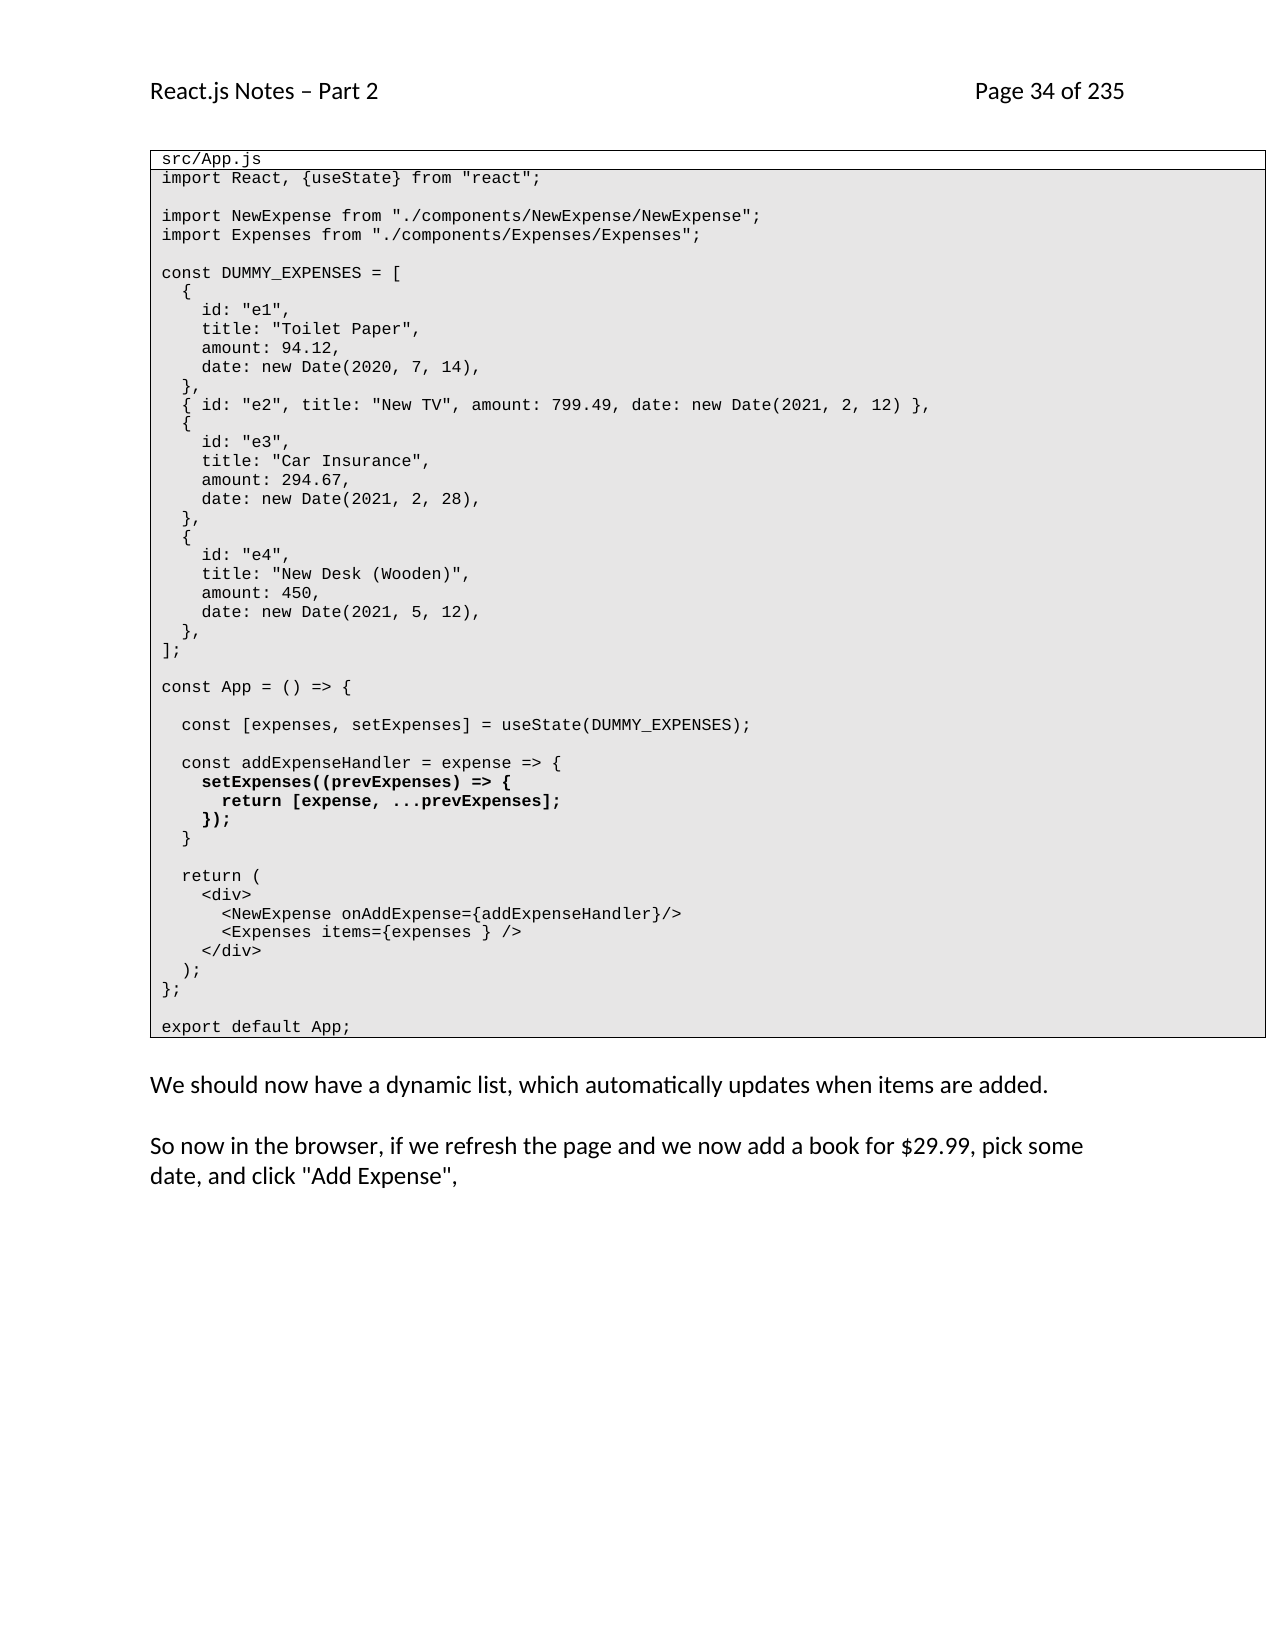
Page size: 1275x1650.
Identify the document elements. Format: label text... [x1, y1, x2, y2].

table_header src/App.js [151, 151, 1265, 169]
text So now in the browser, if we refresh the page and we now add a book for $29.99, pick some date, and click "Add Expense", [150, 1130, 1125, 1191]
table_cell import React, {useState} from "react"; import NewExpense from "./components/NewExpense/NewExpense"; import Expenses from "./components/Expenses/Expenses"; const DUMMY_EXPENSES = [ { id: "e1", title: "Toilet Paper", amount: 94.12, date: new Date(2020, 7, 14), }, { id: "e2", title: "New TV", amount: 799.49, date: new Date(2021, 2, 12) }, { id: "e3", title: "Car Insurance", amount: 294.67, date: new Date(2021, 2, 28), }, { id: "e4", title: "New Desk (Wooden)", amount: 450, date: new Date(2021, 5, 12), }, ]; const App = () => { const [expenses, setExpenses] = useState(DUMMY_EXPENSES); const addExpenseHandler = expense => { setExpenses((prevExpenses) => { return [expense, ...prevExpenses]; }); } return ( <div> <NewExpense onAddExpense={addExpenseHandler}/> <Expenses items={expenses } /> </div> ); }; export default App; [151, 170, 1265, 1037]
text We should now have a dynamic list, which automatically updates when items are added. [150, 1069, 1125, 1099]
